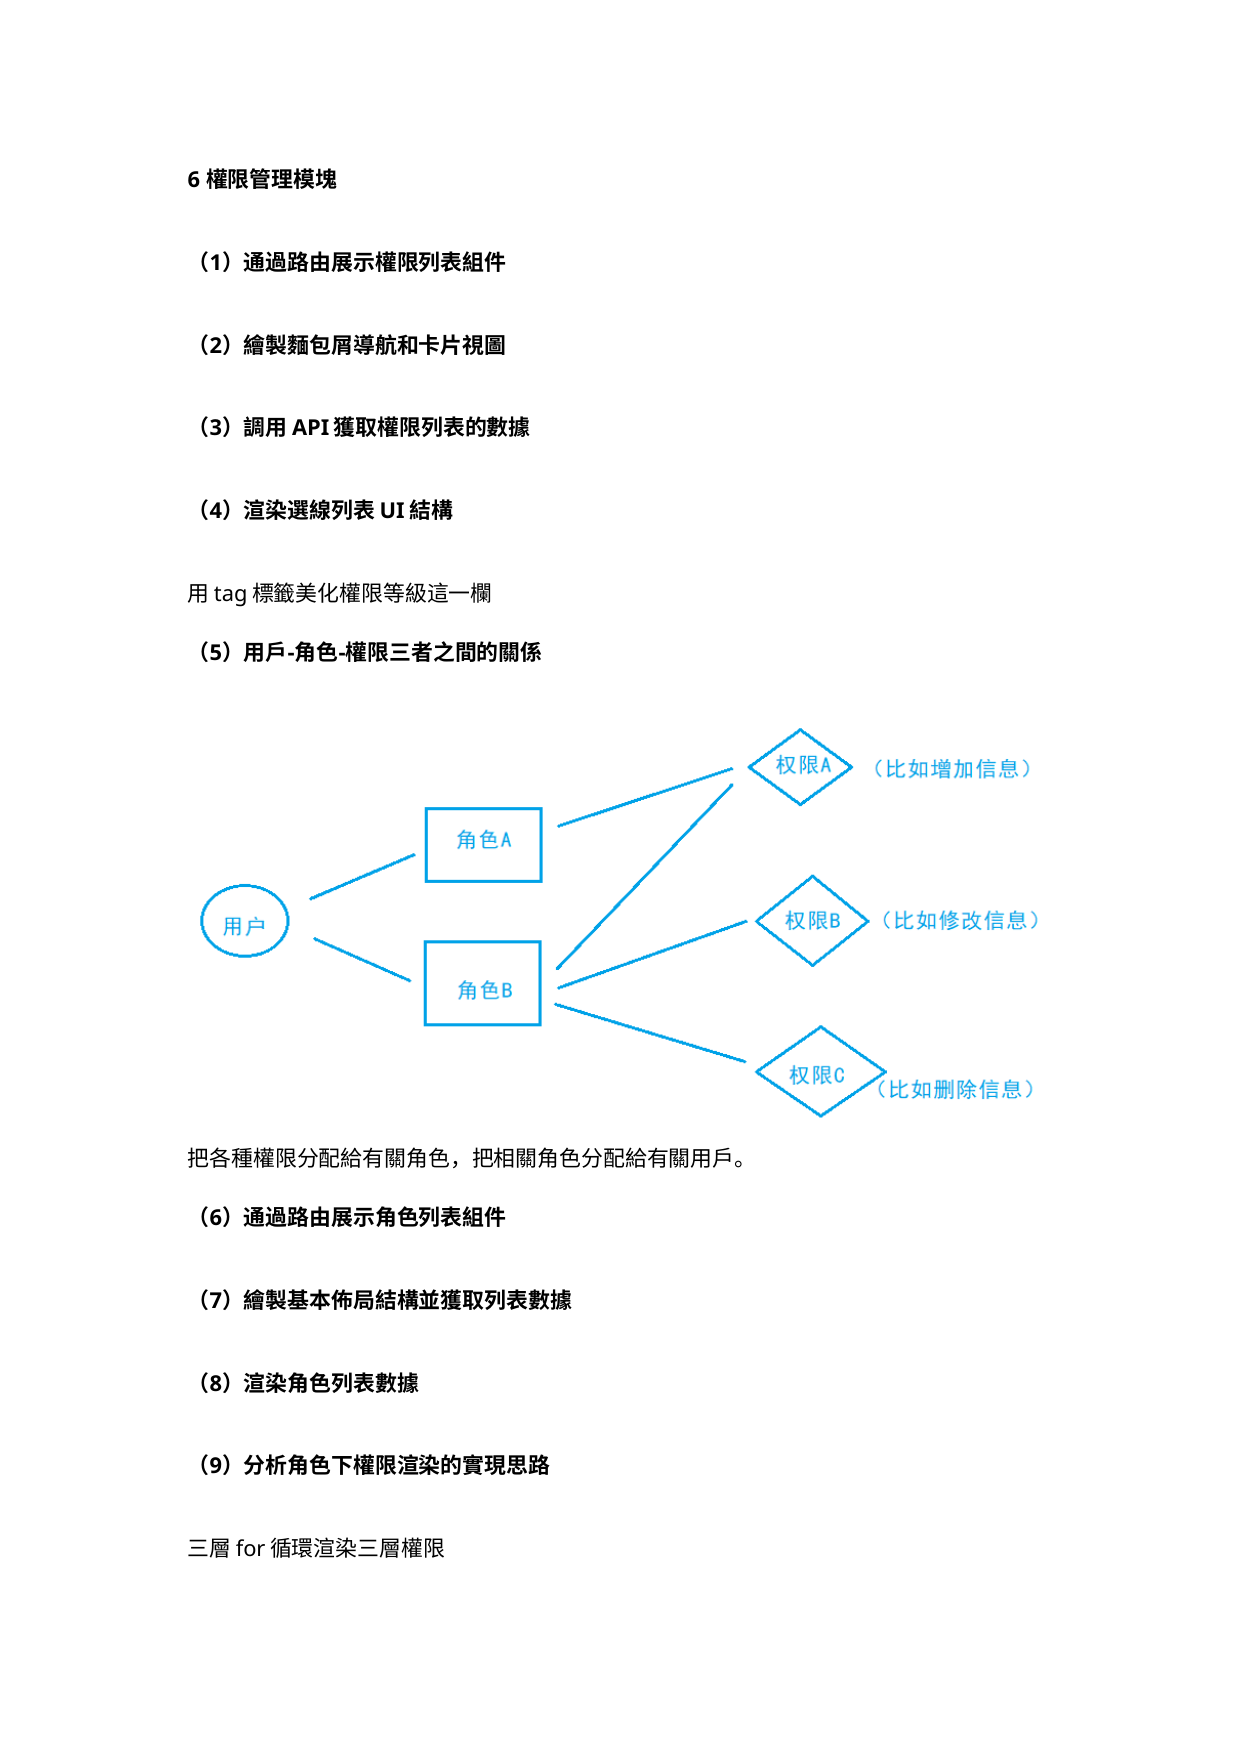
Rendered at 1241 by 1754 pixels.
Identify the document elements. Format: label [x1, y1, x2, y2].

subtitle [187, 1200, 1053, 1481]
picture [187, 717, 1053, 1138]
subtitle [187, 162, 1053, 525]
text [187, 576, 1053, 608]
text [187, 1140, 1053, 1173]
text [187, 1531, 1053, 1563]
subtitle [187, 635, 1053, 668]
